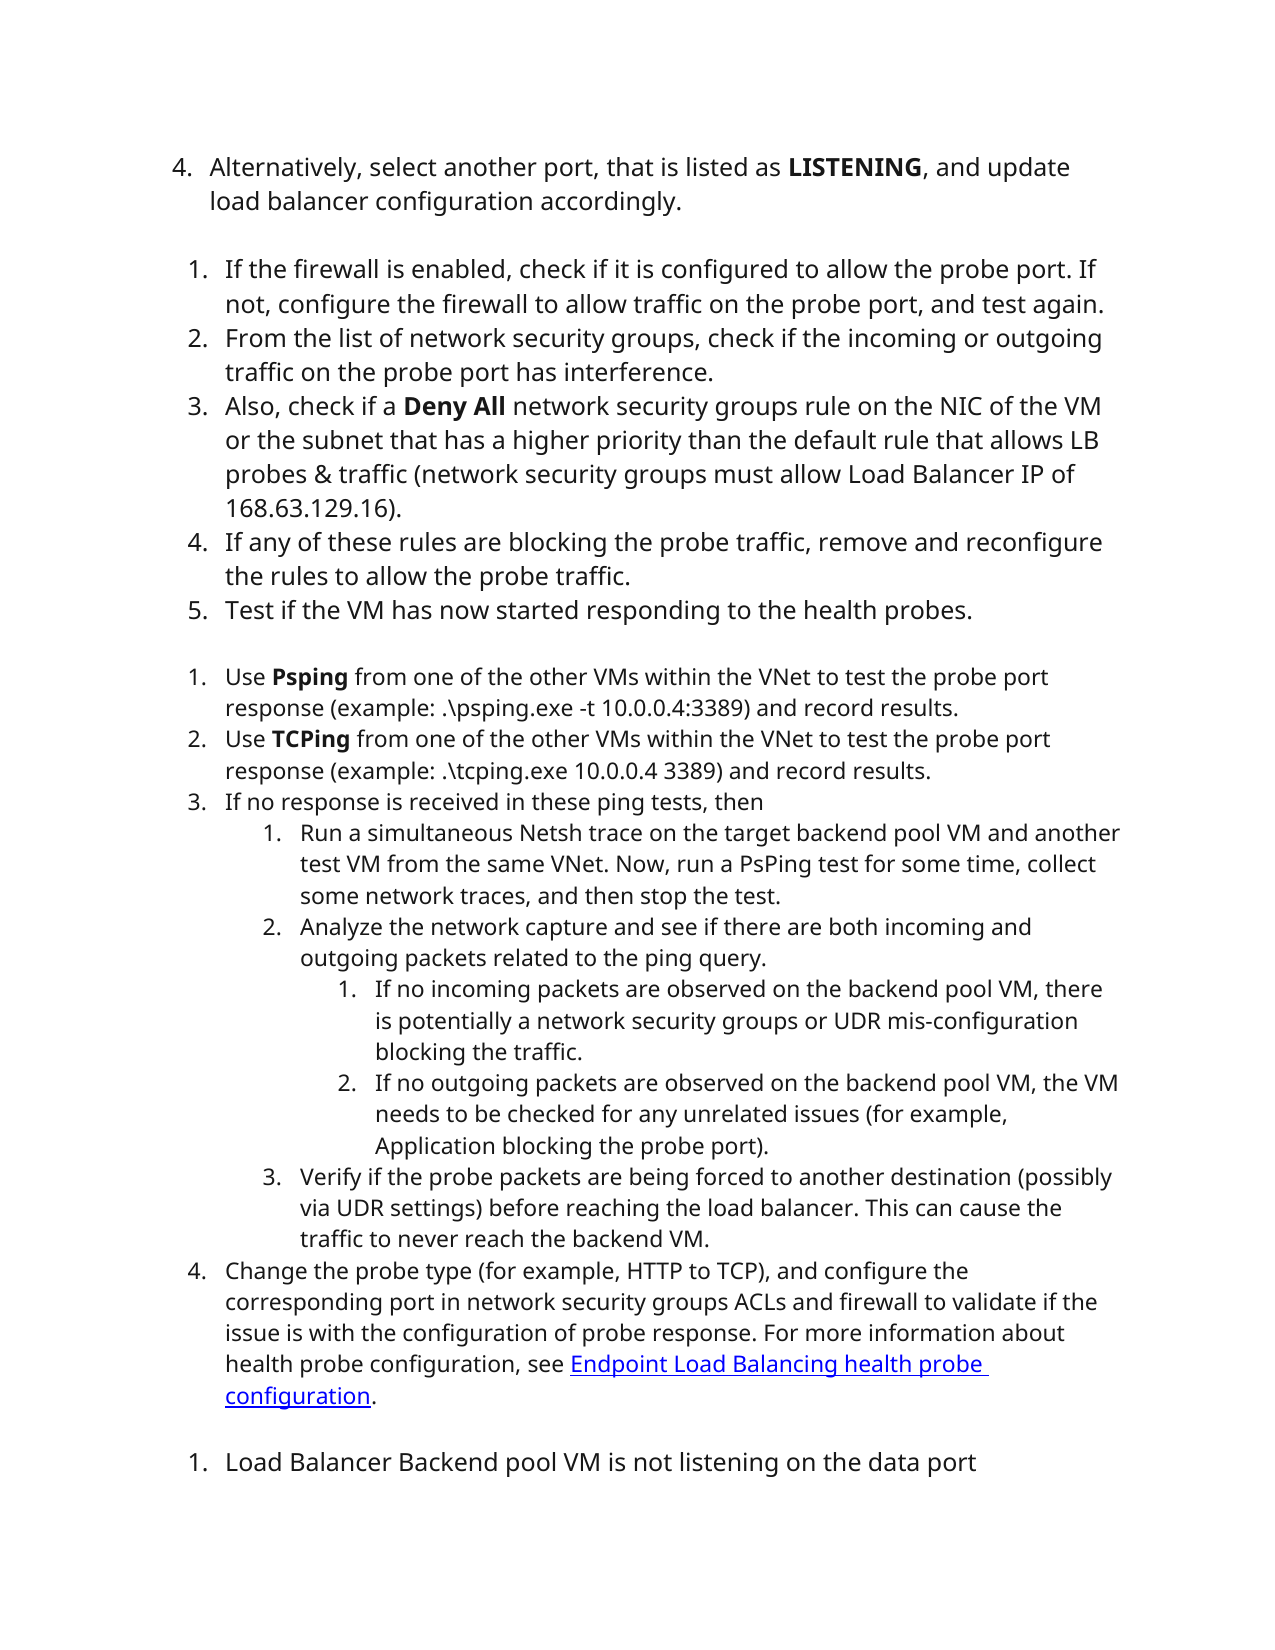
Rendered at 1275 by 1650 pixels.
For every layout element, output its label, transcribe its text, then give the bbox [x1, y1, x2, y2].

list From the list of network security groups, check if the incoming or outgoing traffic on the probe port has interference. [187, 320, 1125, 388]
list If no response is received in these ping tests, then [187, 786, 1125, 817]
list Also, check if a Deny All network security groups rule on the NIC of the VM or the subnet that has a higher priority than the default rule that allows LB probes & traffic (network security groups must allow Load Balancer IP of 168.63.129.16). [187, 388, 1125, 525]
list If no outgoing packets are observed on the backend pool VM, the VM needs to be checked for any unrelated issues (for example, Application blocking the probe port). [337, 1067, 1125, 1161]
list Change the probe type (for example, HTTP to TCP), and configure the corresponding port in network security groups ACLs and firewall to validate if the issue is with the configuration of probe response. For more information about health probe configuration, see Endpoint Load Balancing health probe configuration. [187, 1255, 1125, 1411]
list If any of these rules are blocking the probe traffic, remove and reconfigure the rules to allow the probe traffic. [187, 525, 1125, 593]
list Run a simultaneous Netsh trace on the target backend pool VM and another test VM from the same VNet. Now, run a PsPing test for some time, collect some network traces, and then stop the test. [262, 817, 1125, 911]
list Analyze the network capture and see if there are both incoming and outgoing packets related to the ping query. [262, 911, 1125, 973]
list Use Psping from one of the other VMs within the VNet to test the probe port response (example: .\psping.exe -t 10.0.0.4:3389) and record results. [187, 661, 1125, 723]
list Load Balancer Backend pool VM is not listening on the data port [187, 1445, 1125, 1479]
list Use TCPing from one of the other VMs within the VNet to test the probe port response (example: .\tcping.exe 10.0.0.4 3389) and record results. [187, 723, 1125, 786]
list If the firewall is enabled, check if it is configured to allow the probe port. If not, configure the firewall to allow traffic on the probe port, and test again. [187, 252, 1125, 320]
list Verify if the probe packets are being forced to another destination (possibly via UDR settings) before reaching the load balancer. This can cause the traffic to never reach the backend VM. [262, 1161, 1125, 1255]
list If no incoming packets are observed on the backend pool VM, there is potentially a network security groups or UDR mis-configuration blocking the traffic. [337, 973, 1125, 1067]
list Alternatively, select another port, that is listed as LISTENING, and update load balancer configuration accordingly. [172, 150, 1125, 218]
list Test if the VM has now started responding to the health probes. [187, 593, 1125, 627]
